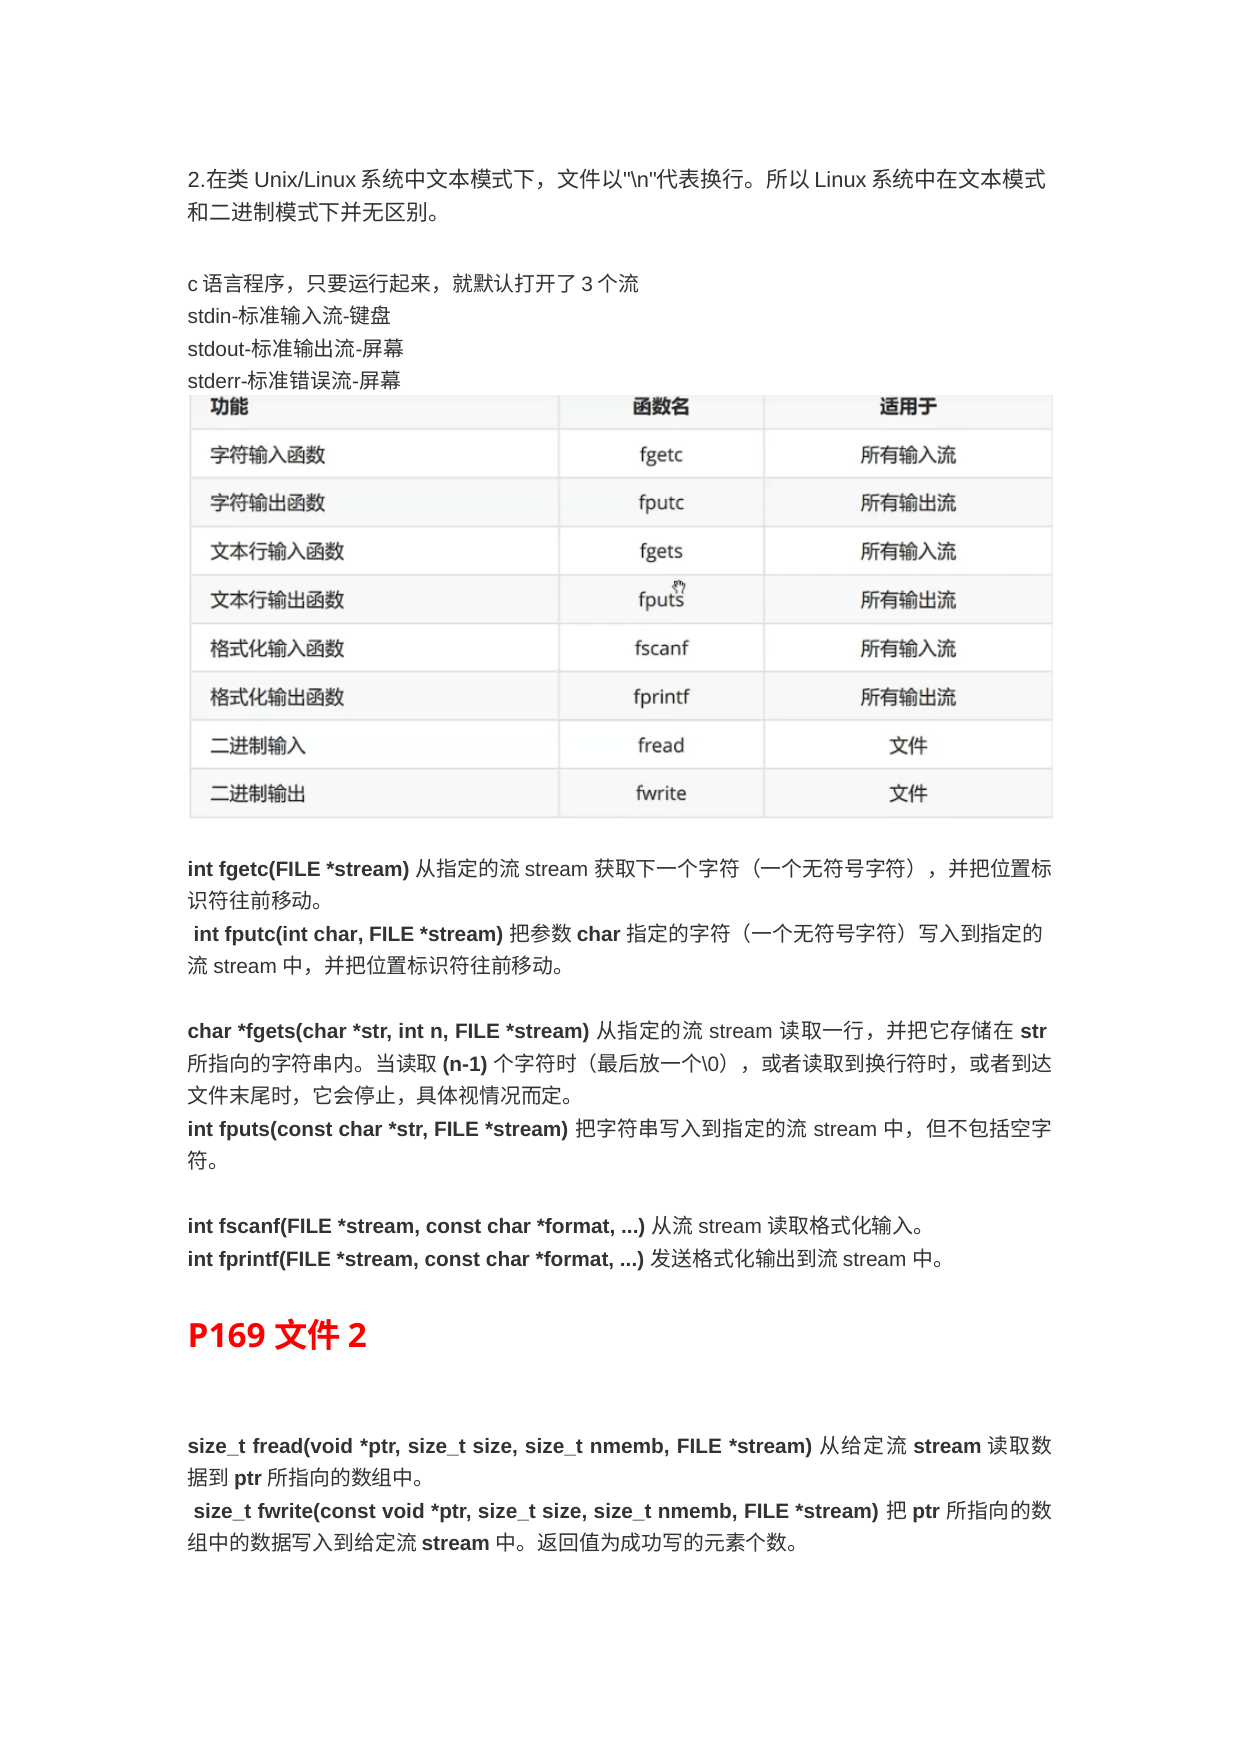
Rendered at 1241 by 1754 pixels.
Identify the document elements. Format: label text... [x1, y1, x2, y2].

picture [187, 395, 1053, 820]
subtitle P169 文件2 [187, 1300, 1053, 1365]
text size_t fread(void *ptr, size_t size, size_t nmemb, FILE *stream) 从给定流 stream 读取数据到 ptr 所指向的数组中。 [187, 1428, 1053, 1493]
text int fscanf(FILE *stream, const char *format, ...) 从流 stream 读取格式化输入。 [187, 1208, 1053, 1241]
text c语言程序，只要运行起来，就默认打开了3个流 [187, 266, 1053, 298]
text 2.在类Unix/Linux系统中文本模式下，文件以"\n"代表换行。所以Linux系统中在文本模式和二进制模式下并无区别。 [187, 162, 1053, 227]
text int fputs(const char *str, FILE *stream) 把字符串写入到指定的流 stream 中，但不包括空字符。 [187, 1111, 1053, 1176]
text int fprintf(FILE *stream, const char *format, ...) 发送格式化输出到流 stream 中。 [187, 1241, 1053, 1273]
text int fgetc(FILE *stream) 从指定的流 stream 获取下一个字符（一个无符号字符），并把位置标识符往前移动。 [187, 851, 1053, 916]
text stderr-标准错误流-屏幕 [187, 363, 1053, 395]
text char *fgets(char *str, int n, FILE *stream) 从指定的流 stream 读取一行，并把它存储在 str 所指向的字符串内。当读取 (n-1) 个字符时（最后放一个\0），或者读取到换行符时，或者到达文件末尾时，它会停止，具体视情况而定。 [187, 1013, 1053, 1111]
text size_t fwrite(const void *ptr, size_t size, size_t nmemb, FILE *stream) 把 ptr 所指向的数组中的数据写入到给定流 stream 中。返回值为成功写的元素个数。 [187, 1493, 1053, 1558]
text int fputc(int char, FILE *stream) 把参数 char 指定的字符（一个无符号字符）写入到指定的流 stream 中，并把位置标识符往前移动。 [187, 916, 1053, 981]
text stdin-标准输入流-键盘 [187, 298, 1053, 331]
text stdout-标准输出流-屏幕 [187, 331, 1053, 363]
